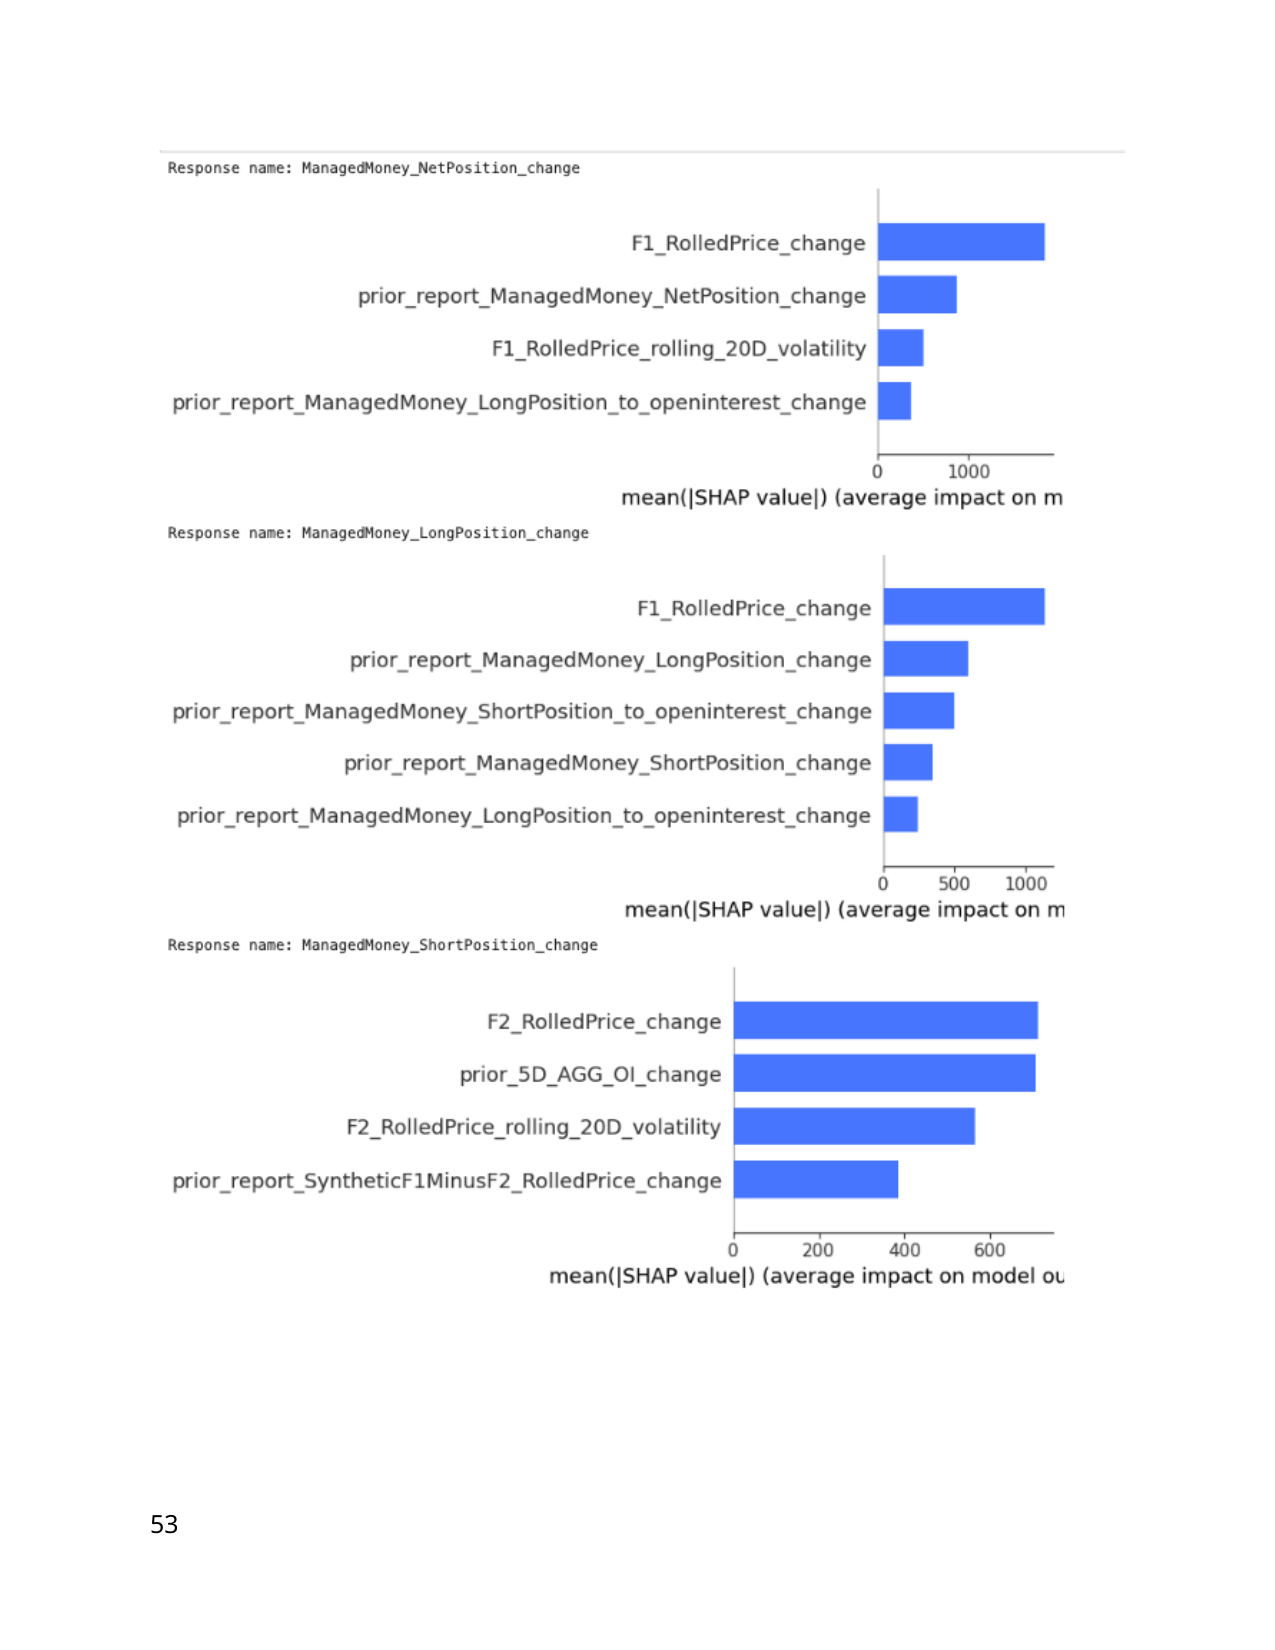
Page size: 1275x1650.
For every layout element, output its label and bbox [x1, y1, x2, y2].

picture [150, 150, 1125, 1301]
